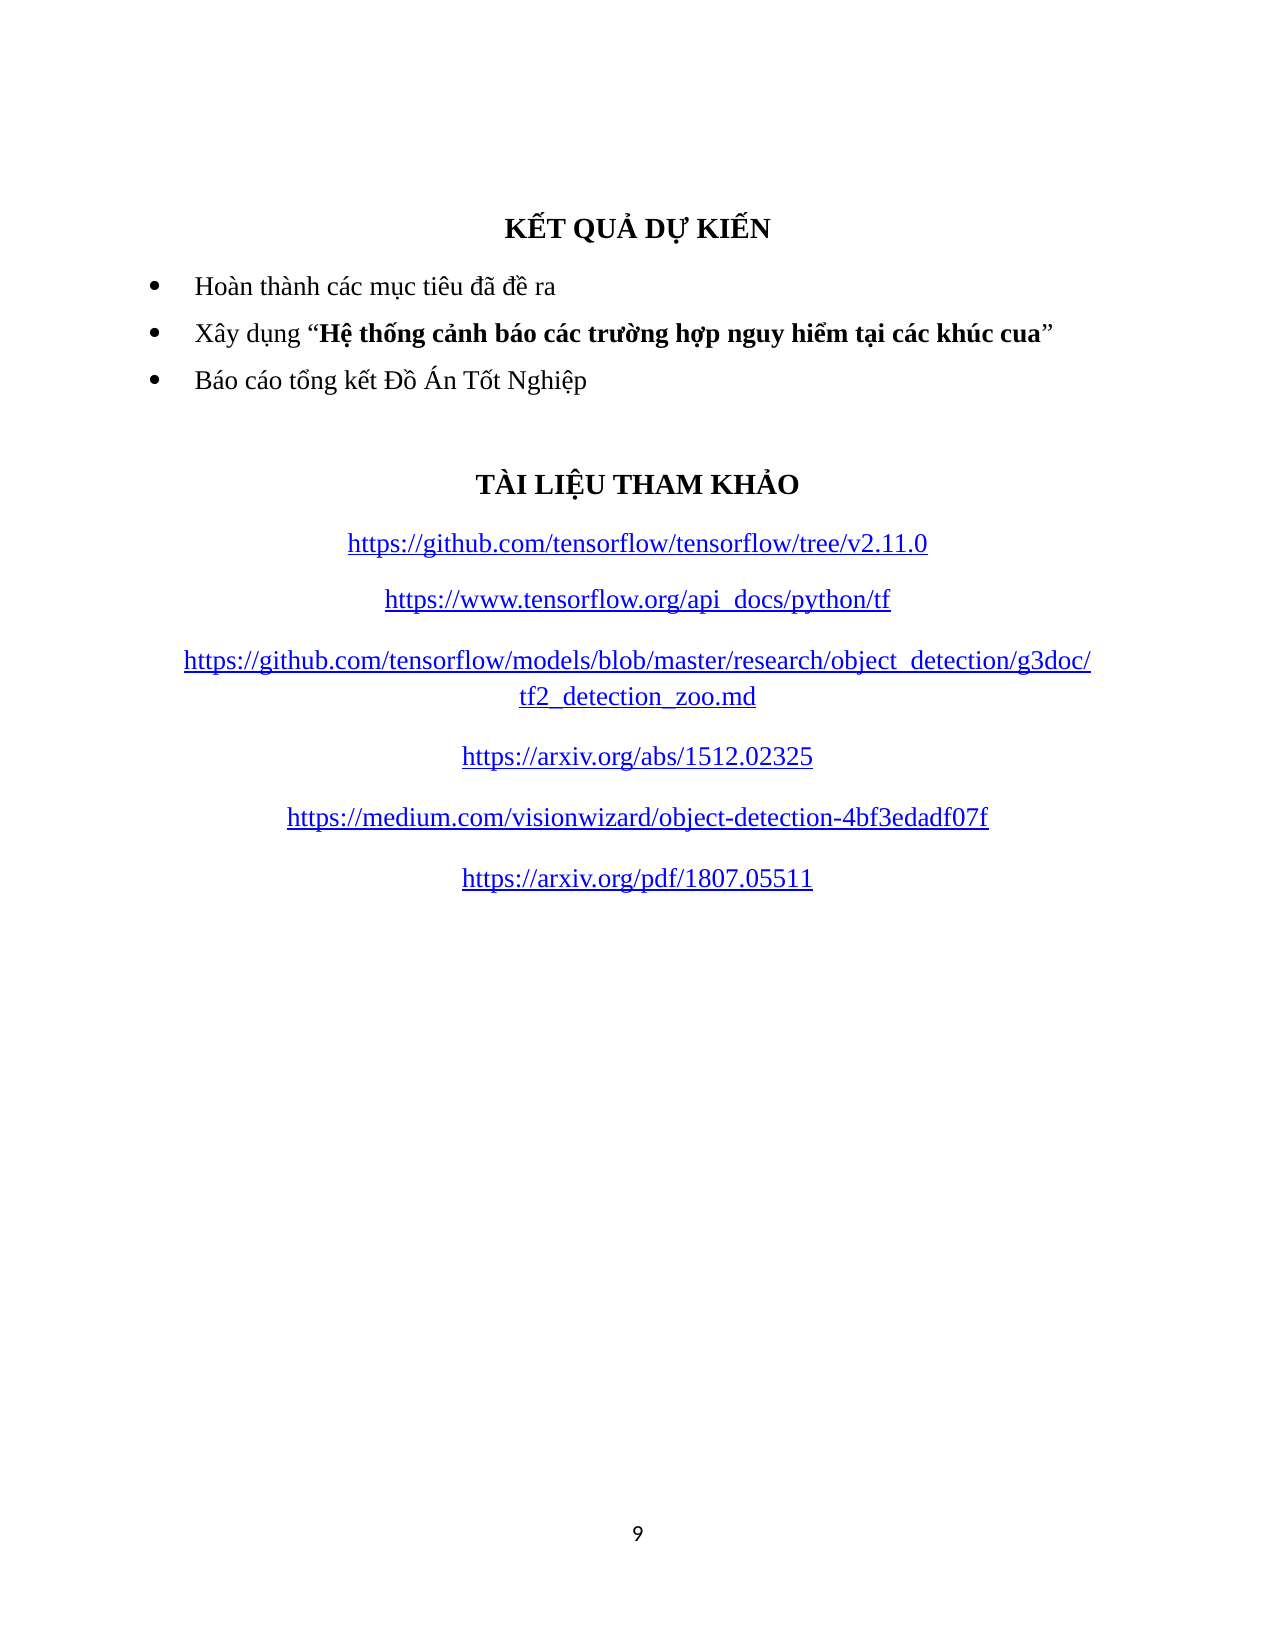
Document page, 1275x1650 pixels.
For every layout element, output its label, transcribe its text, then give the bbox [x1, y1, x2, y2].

text https://medium.com/visionwizard/object-detection-4bf3edadf07f [150, 801, 1125, 832]
list Xây dụng “Hệ thống cảnh báo các trường hợp nguy hiểm tại các khúc cua” [150, 317, 1125, 348]
text https://github.com/tensorflow/tensorflow/tree/v2.11.0 [150, 527, 1125, 558]
text KẾT QUẢ DỰ KIẾN [150, 211, 1125, 244]
list Hoàn thành các mục tiêu đã đề ra [150, 270, 1125, 301]
text TÀI LIỆU THAM KHẢO [150, 467, 1125, 501]
text https://arxiv.org/abs/1512.02325 [150, 740, 1125, 772]
list Báo cáo tổng kết Đồ Án Tốt Nghiệp [150, 364, 1125, 395]
text https://arxiv.org/pdf/1807.05511 [150, 862, 1125, 893]
text https://github.com/tensorflow/models/blob/master/research/object_detection/g3doc/tf2_detection_zoo.md [150, 644, 1125, 711]
text https://www.tensorflow.org/api_docs/python/tf [150, 583, 1125, 614]
